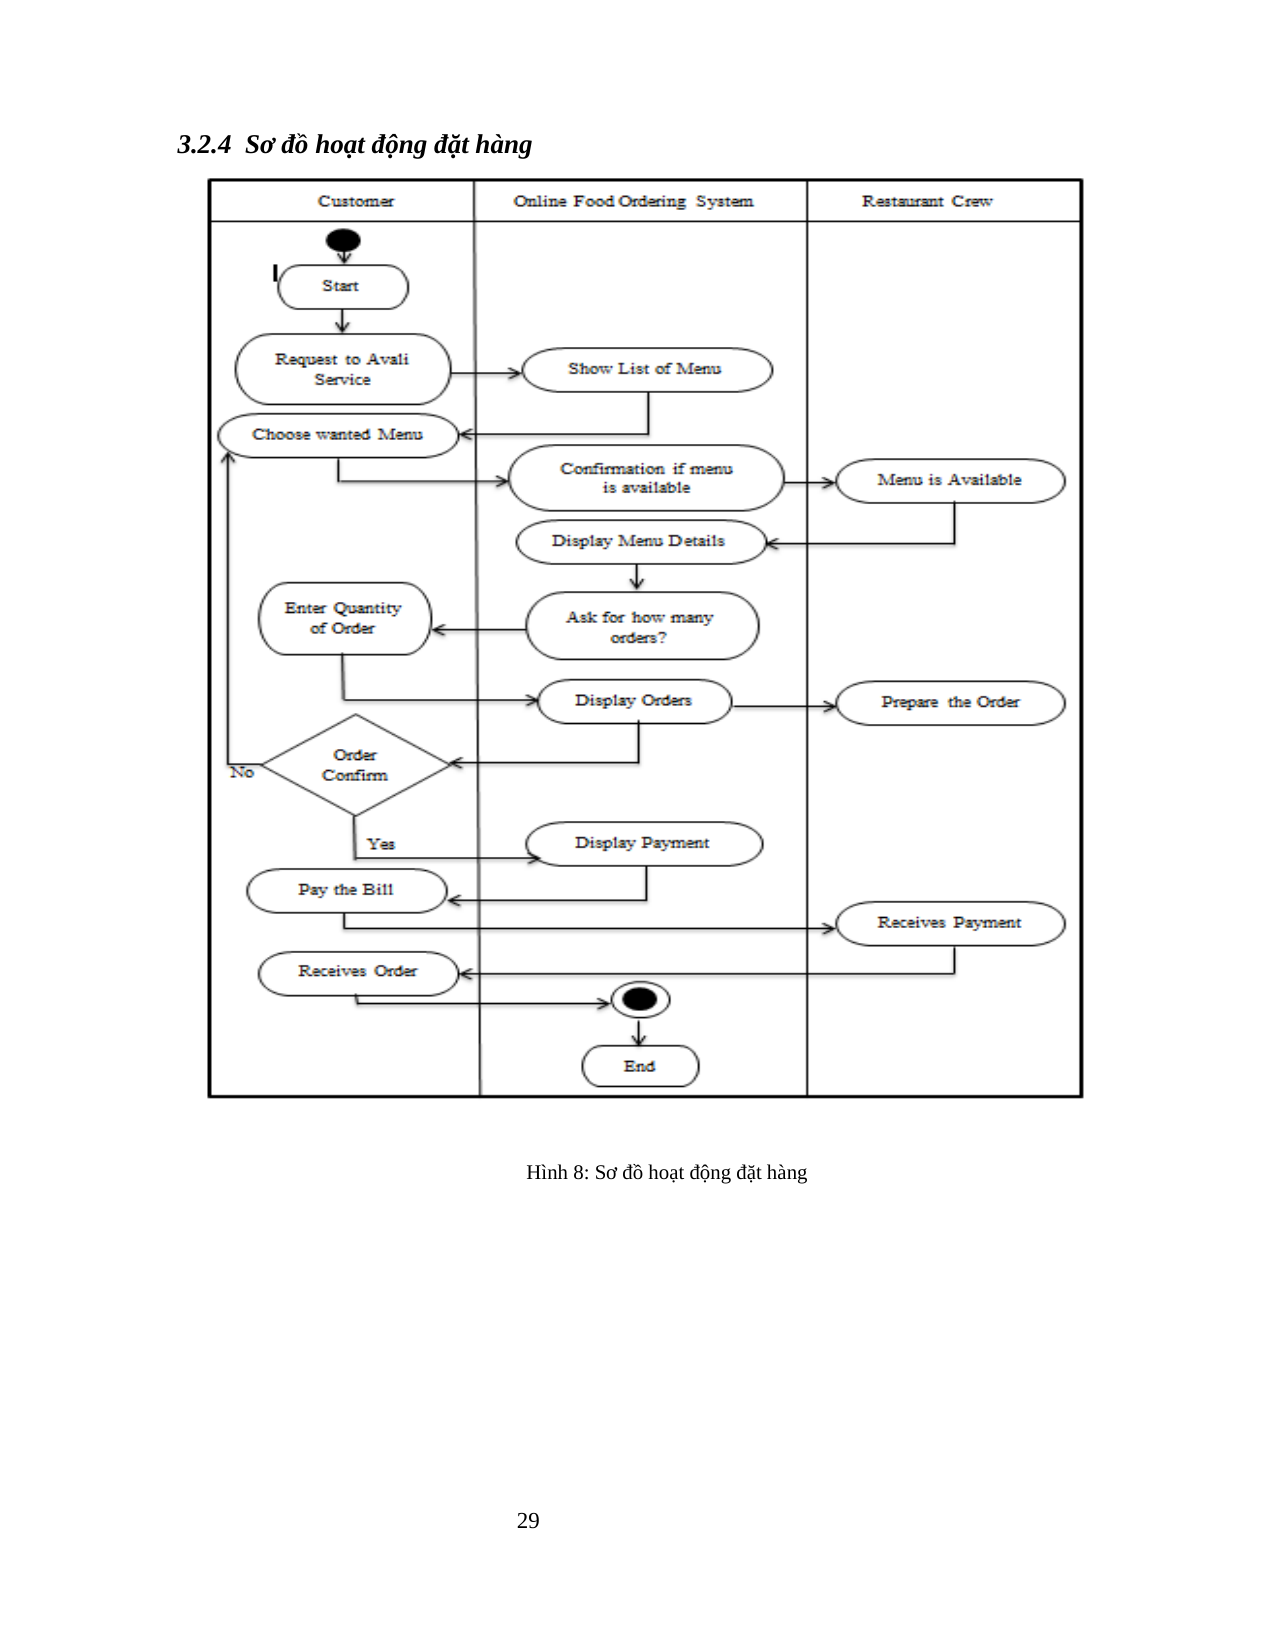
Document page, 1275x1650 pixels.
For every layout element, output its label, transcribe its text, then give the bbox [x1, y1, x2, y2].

subtitle 3.2.4 Sơ đồ hoạt động đặt hàng [177, 128, 1156, 159]
picture [177, 163, 1138, 1136]
text Hình 8: Sơ đồ hoạt động đặt hàng [177, 1160, 1156, 1184]
